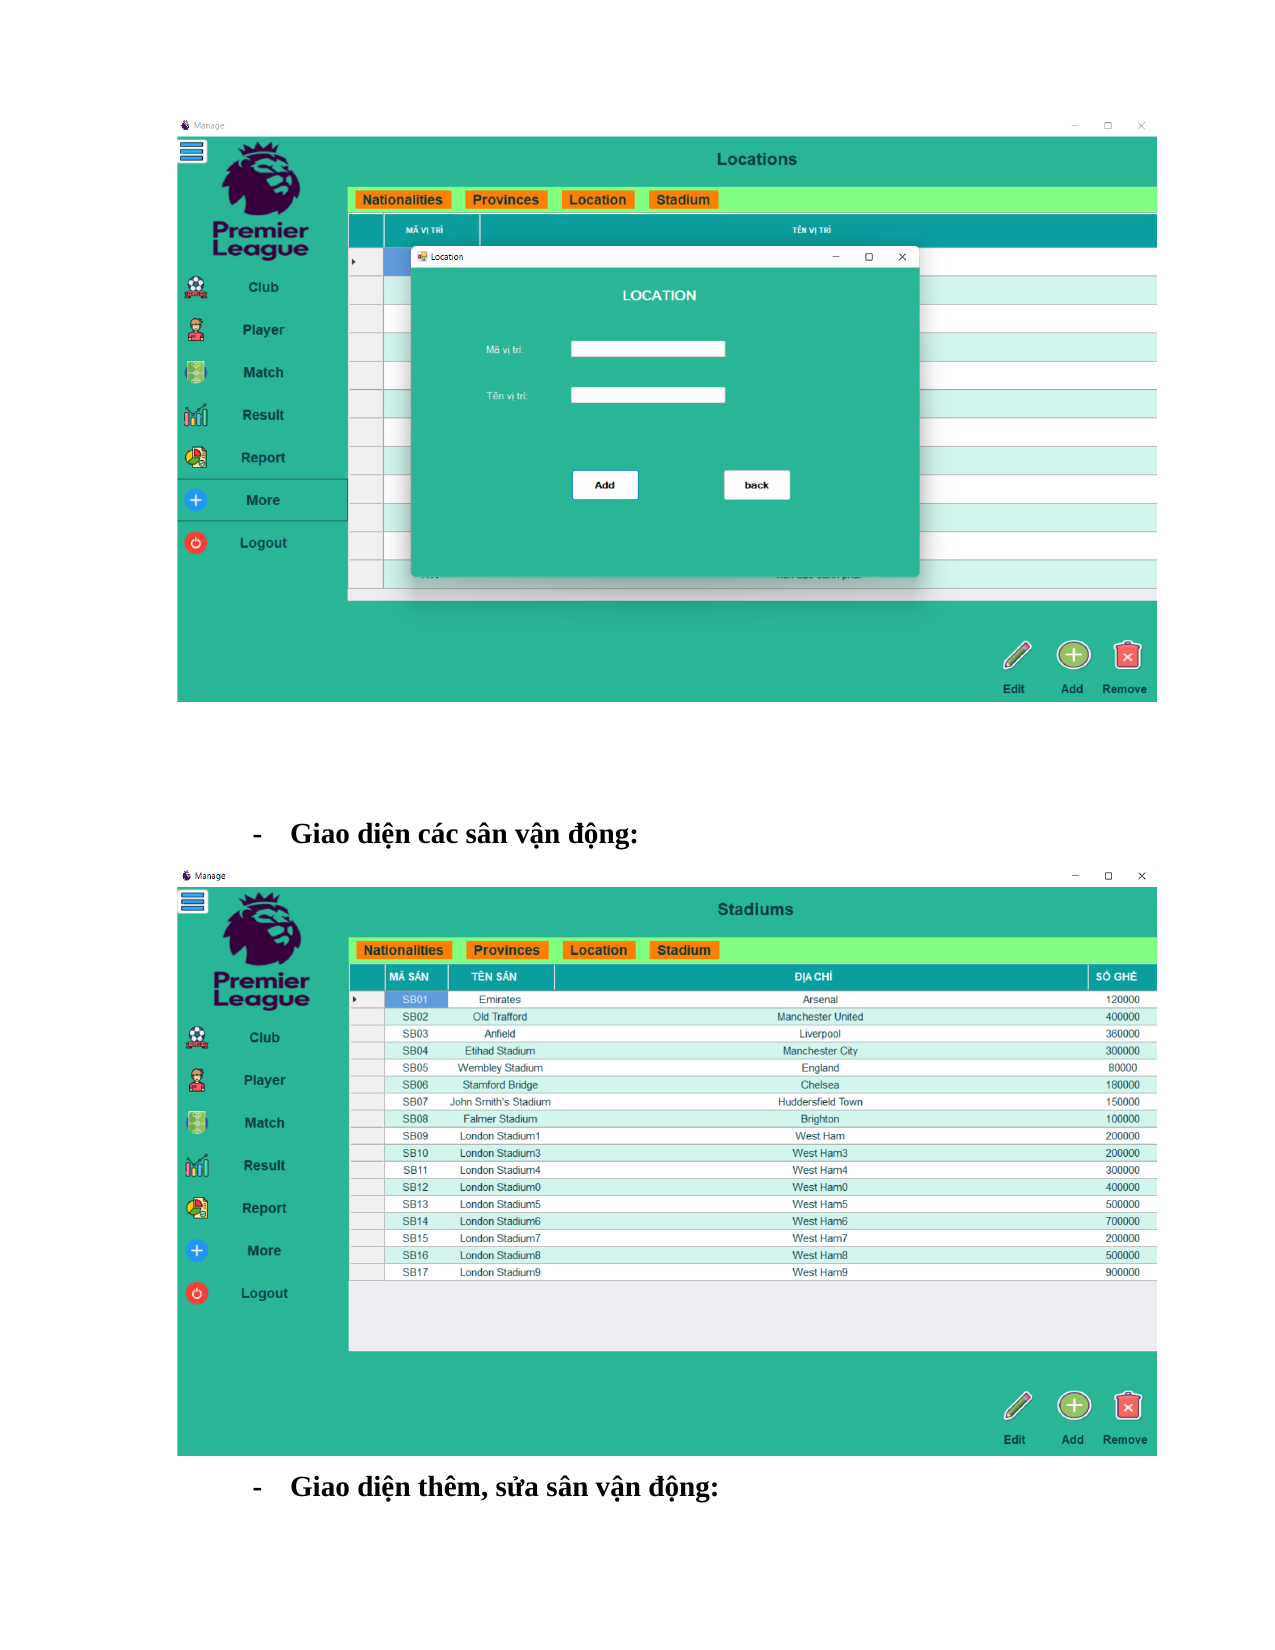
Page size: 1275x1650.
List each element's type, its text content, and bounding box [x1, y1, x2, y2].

list Giao diện các sân vận động: [252, 816, 1157, 850]
picture [177, 118, 1157, 702]
picture [177, 866, 1157, 1456]
list Giao diện thêm, sửa sân vận động: [252, 1469, 1157, 1503]
